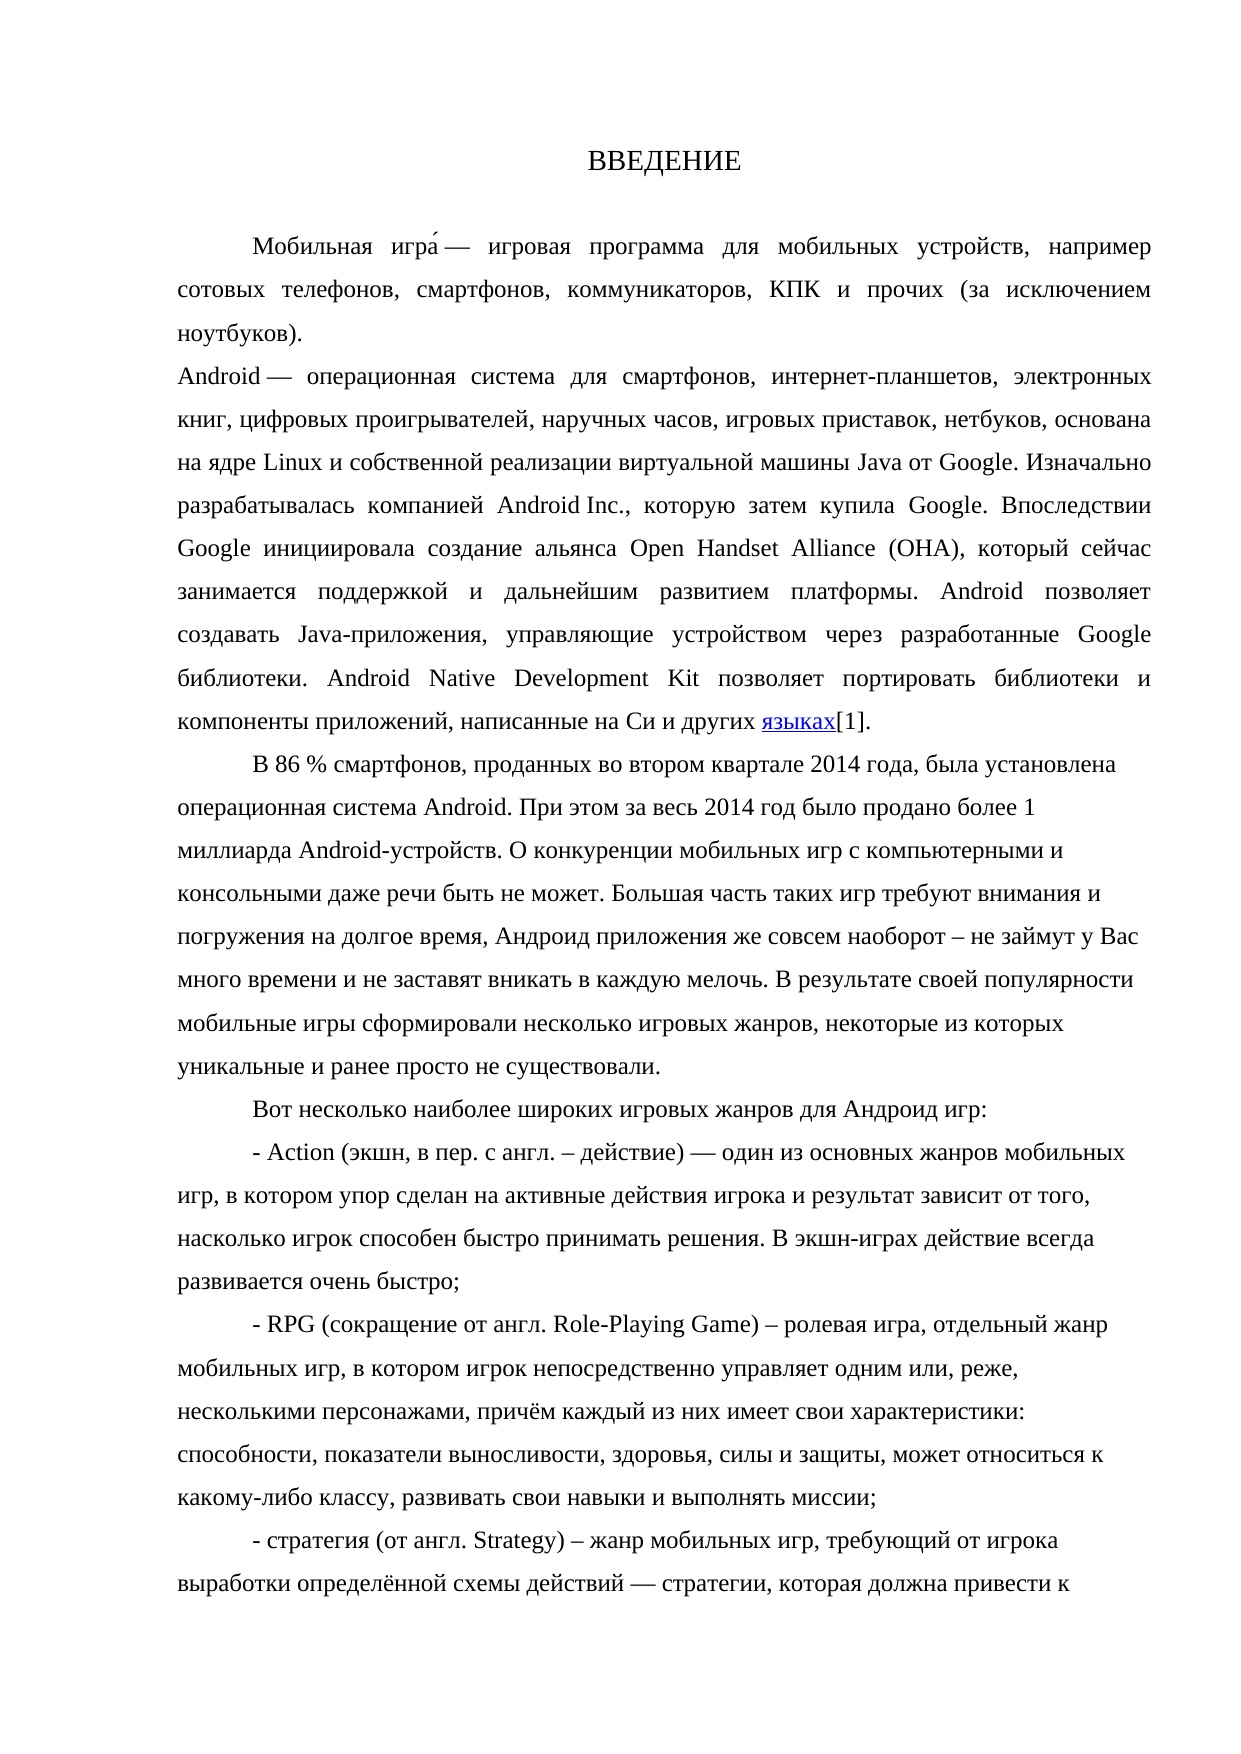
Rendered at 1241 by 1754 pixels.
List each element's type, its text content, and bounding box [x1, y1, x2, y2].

text Android — операционная система для смартфонов, интернет-планшетов, электронных книг, цифровых проигрывателей, наручных часов, игровых приставок, нетбуков, основана на ядре Linux и собственной реализации виртуальной машины Java от Google. Изначально разрабатывалась компанией Android Inc., которую затем купила Google. Впоследствии Google инициировала создание альянса Open Handset Alliance (OHA), который сейчас занимается поддержкой и дальнейшим развитием платформы. Android позволяет создавать Java-приложения, управляющие устройством через разработанные Google библиотеки. Android Native Development Kit позволяет портировать библиотеки и компоненты приложений, написанные на Си и других языках[1]. [177, 361, 1152, 734]
text - Action (экшн, в пер. с англ. – действие) — один из основных жанров мобильных игр, в котором упор сделан на активные действия игрока и результат зависит от того, насколько игрок способен быстро принимать решения. В экшн-играх действие всегда развивается очень быстро; [177, 1137, 1152, 1295]
text Мобильная игра́ — игровая программа для мобильных устройств, например сотовых телефонов, смартфонов, коммуникаторов, КПК и прочих (за исключением ноутбуков). [177, 231, 1152, 346]
text В 86 % смартфонов, проданных во втором квартале 2014 года, была установлена операционная система Android. При этом за весь 2014 год было продано более 1 миллиарда Android-устройств. О конкуренции мобильных игр с компьютерными и консольными даже речи быть не может. Большая часть таких игр требуют внимания и погружения на долгое время, Андроид приложения же совсем наоборот – не займут у Вас много времени и не заставят вникать в каждую мелочь. В результате своей популярности мобильные игры сформировали несколько игровых жанров, некоторые из которых уникальные и ранее просто не существовали. [177, 749, 1152, 1079]
subtitle Введение [177, 143, 1152, 177]
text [177, 1525, 1152, 1597]
text - RPG (сокращение от англ. Role-Playing Game) – ролевая игра, отдельный жанр мобильных игр, в котором игрок непосредственно управляет одним или, реже, несколькими персонажами, причём каждый из них имеет свои характеристики: способности, показатели выносливости, здоровья, силы и защиты, может относиться к какому-либо классу, развивать свои навыки и выполнять миссии; [177, 1309, 1152, 1511]
text Вот несколько наиболее широких игровых жанров для Андроид игр: [177, 1094, 1152, 1123]
